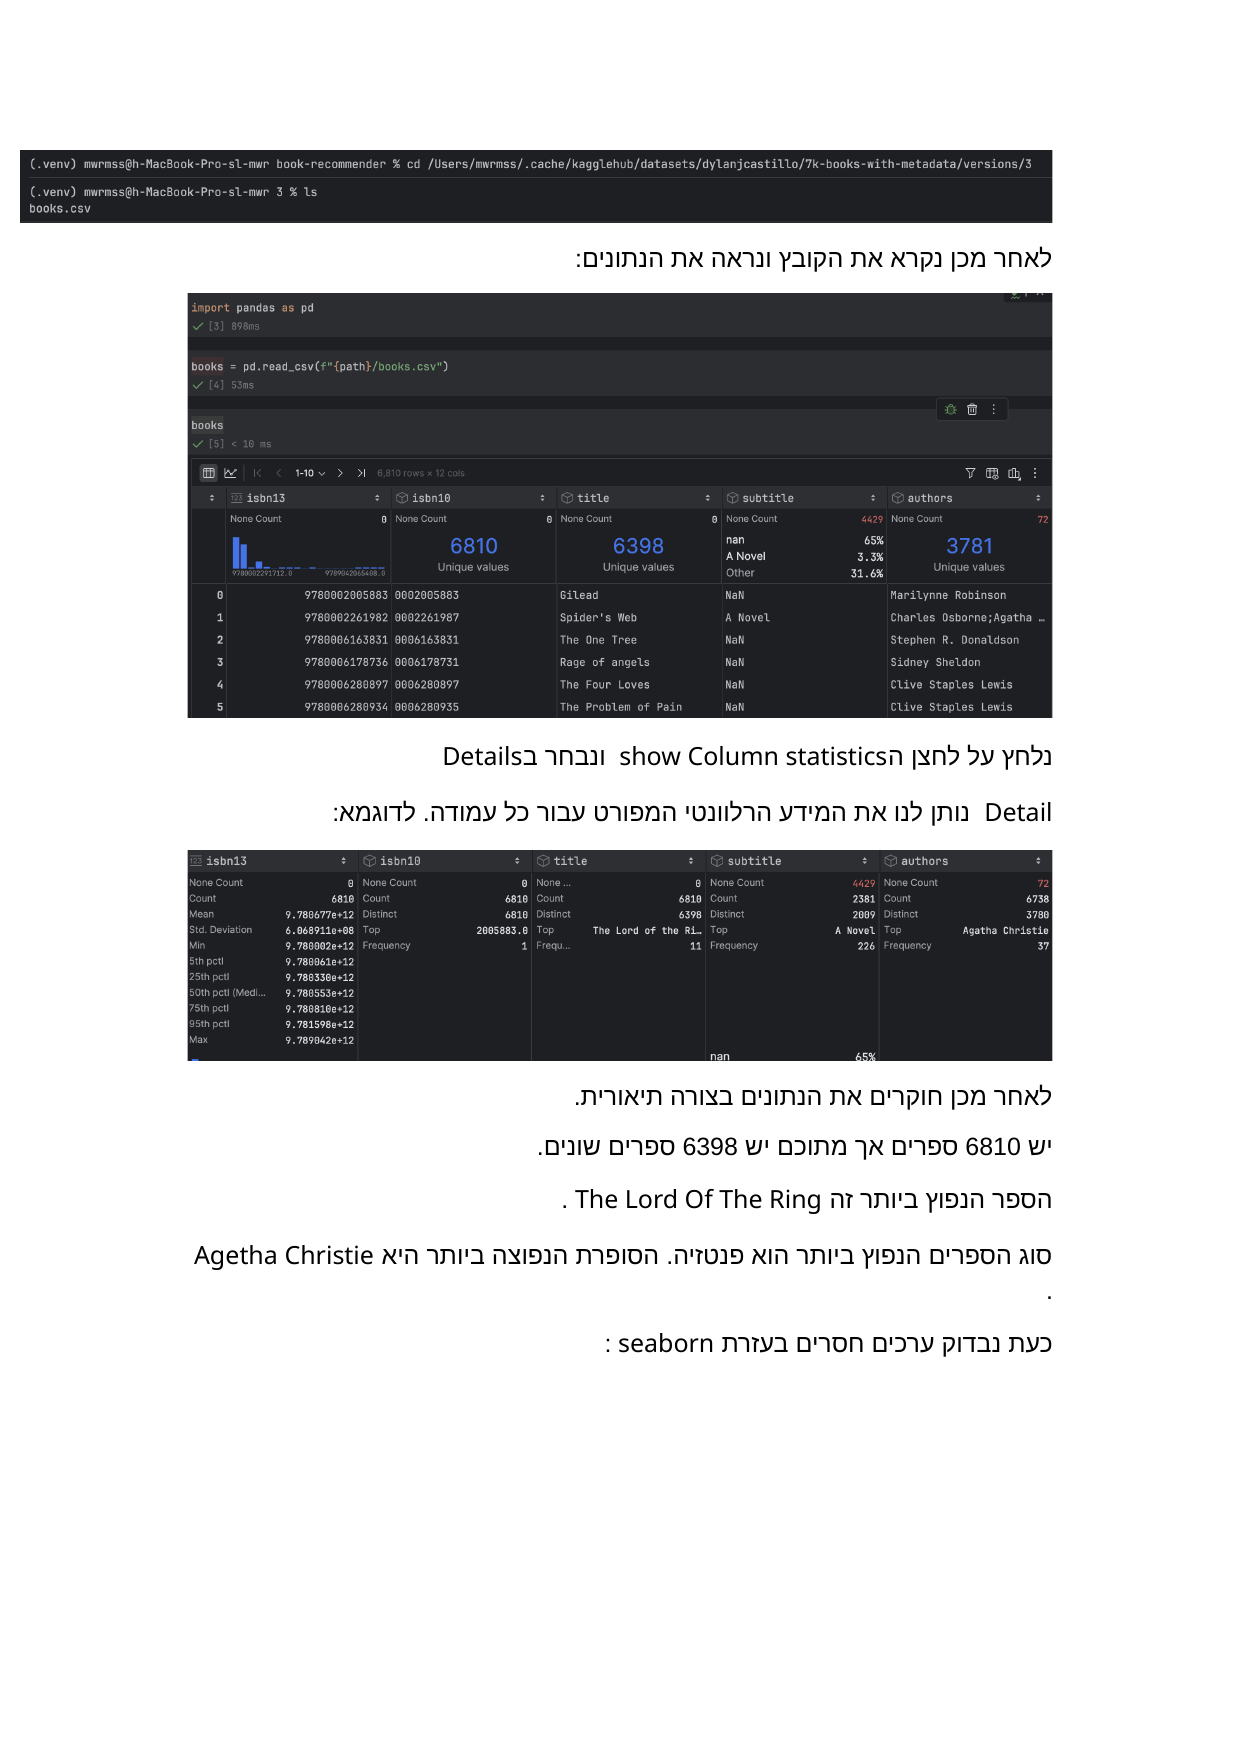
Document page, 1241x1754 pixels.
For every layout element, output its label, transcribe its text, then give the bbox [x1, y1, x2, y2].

text כעת נבדוק ערכים חסרים בעזרת seaborn : [187, 1326, 1053, 1360]
text נלחץ על לחצן הshow Column statistics ונבחר בDetails [187, 739, 1053, 773]
text לאחר מכן נקרא את הקובץ ונראה את הנתונים: [187, 244, 1053, 273]
text סוג הספרים הנפוץ ביותר הוא פנטזיה. הסופרת הנפוצה ביותר היא Agetha Christie . [187, 1238, 1053, 1305]
picture [187, 850, 1053, 1061]
text הספר הנפוץ ביותר זה The Lord Of The Ring . [187, 1182, 1053, 1216]
text Detail נותן לנו את המידע הרלוונטי המפורט עבור כל עמודה. לדוגמא: [187, 795, 1053, 829]
text לאחר מכן חוקרים את הנתונים בצורה תיאורית. [187, 1082, 1053, 1111]
picture [187, 293, 1053, 718]
picture [20, 150, 1053, 223]
text יש 6810 ספרים אך מתוכם יש 6398 ספרים שונים. [187, 1132, 1053, 1161]
